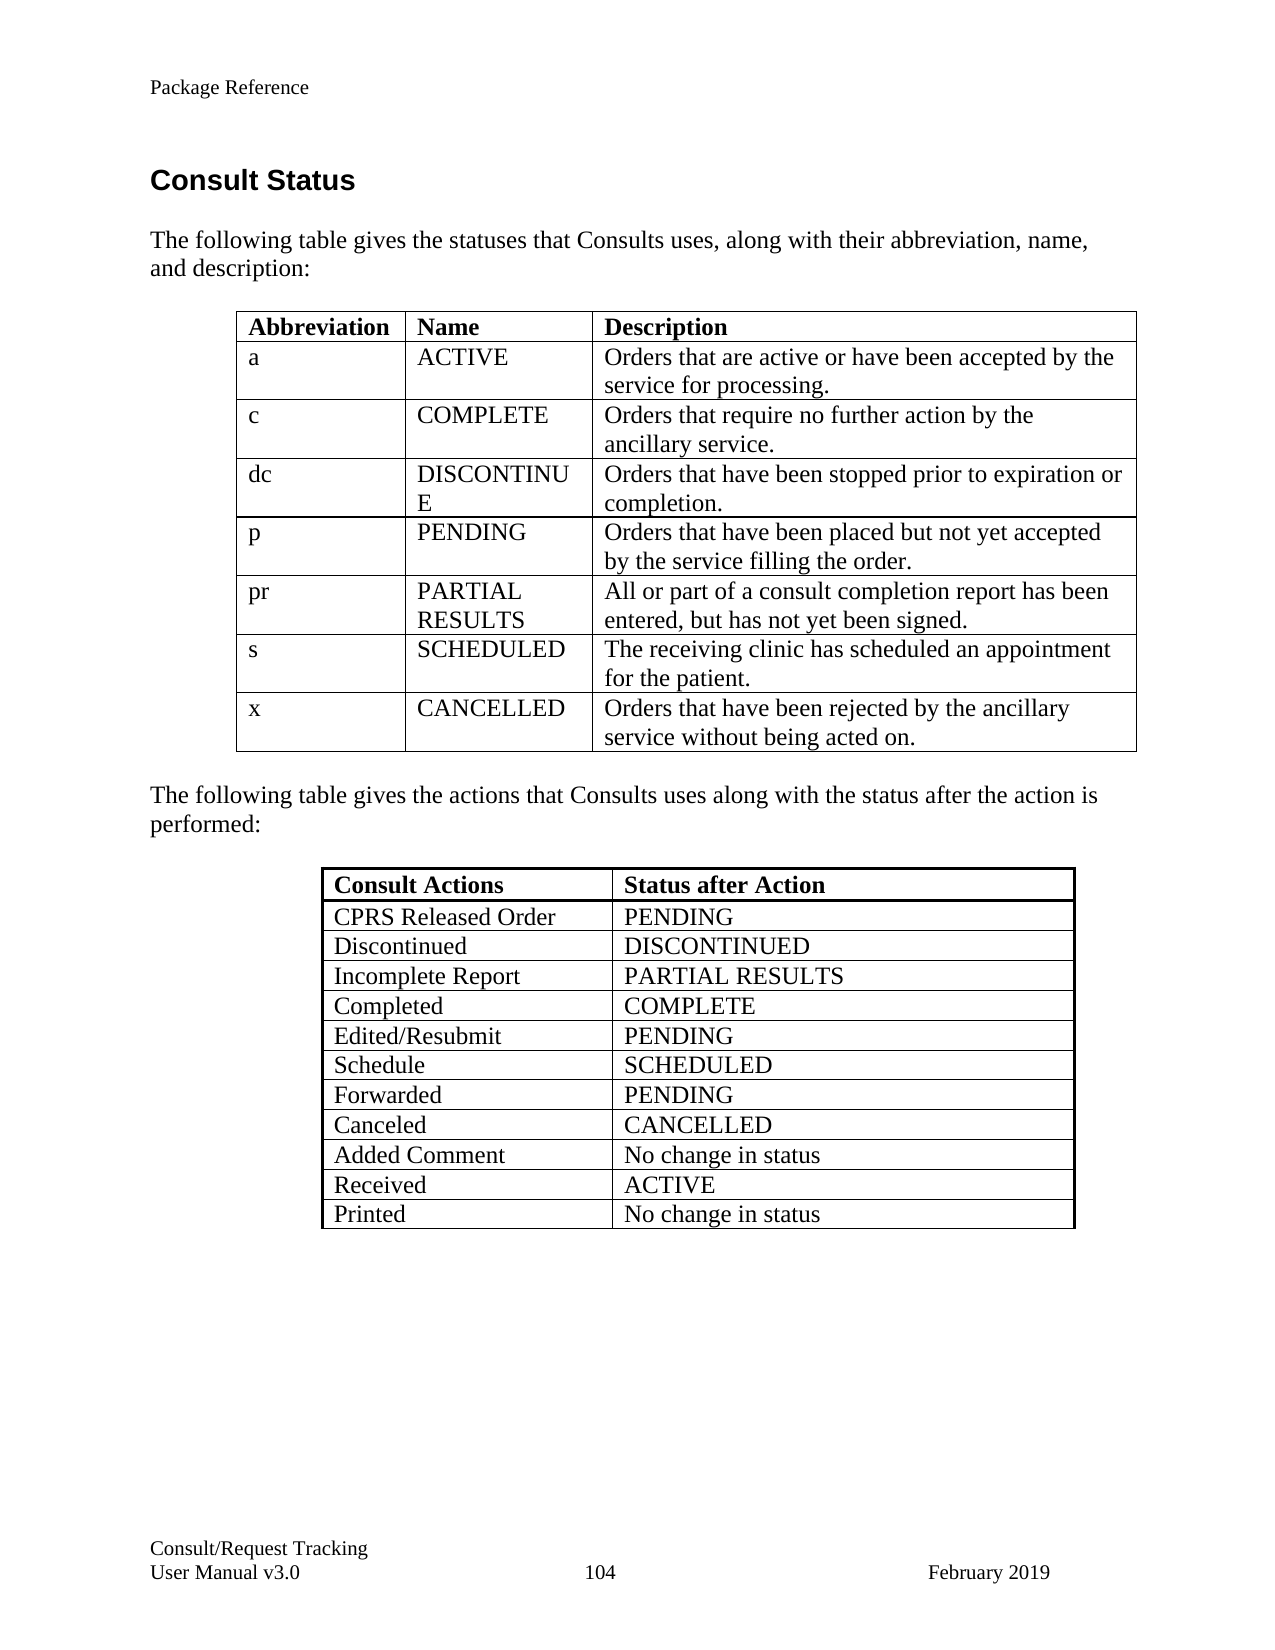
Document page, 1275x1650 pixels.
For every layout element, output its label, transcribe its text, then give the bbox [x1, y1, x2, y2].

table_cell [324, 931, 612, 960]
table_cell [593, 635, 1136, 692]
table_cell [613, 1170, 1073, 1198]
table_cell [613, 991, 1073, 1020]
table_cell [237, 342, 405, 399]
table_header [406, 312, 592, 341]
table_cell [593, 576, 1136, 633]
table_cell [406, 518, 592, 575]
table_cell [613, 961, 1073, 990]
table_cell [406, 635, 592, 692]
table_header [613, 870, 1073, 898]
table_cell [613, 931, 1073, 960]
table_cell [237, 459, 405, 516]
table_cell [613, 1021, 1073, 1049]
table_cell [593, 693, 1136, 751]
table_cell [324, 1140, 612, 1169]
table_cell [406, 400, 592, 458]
text The following table gives the actions that Consults uses along with the status after the action is performed: [150, 780, 1125, 838]
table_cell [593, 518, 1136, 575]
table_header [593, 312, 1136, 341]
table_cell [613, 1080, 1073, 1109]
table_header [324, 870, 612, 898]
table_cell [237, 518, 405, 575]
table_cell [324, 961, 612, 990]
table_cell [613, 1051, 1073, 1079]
subtitle Consult Status [150, 162, 1125, 196]
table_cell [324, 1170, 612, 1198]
text The following table gives the statuses that Consults uses, along with their abbreviation, name, and description: [150, 225, 1125, 282]
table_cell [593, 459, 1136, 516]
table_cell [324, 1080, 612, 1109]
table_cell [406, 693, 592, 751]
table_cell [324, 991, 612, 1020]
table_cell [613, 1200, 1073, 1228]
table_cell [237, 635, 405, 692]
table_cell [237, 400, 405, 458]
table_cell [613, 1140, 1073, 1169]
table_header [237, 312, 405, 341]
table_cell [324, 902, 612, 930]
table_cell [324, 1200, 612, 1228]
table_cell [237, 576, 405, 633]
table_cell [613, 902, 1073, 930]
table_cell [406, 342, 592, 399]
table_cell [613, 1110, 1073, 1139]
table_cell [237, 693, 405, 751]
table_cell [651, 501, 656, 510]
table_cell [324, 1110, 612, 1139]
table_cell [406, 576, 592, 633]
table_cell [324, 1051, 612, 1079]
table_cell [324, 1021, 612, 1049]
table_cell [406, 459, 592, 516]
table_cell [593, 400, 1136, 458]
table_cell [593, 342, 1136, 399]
